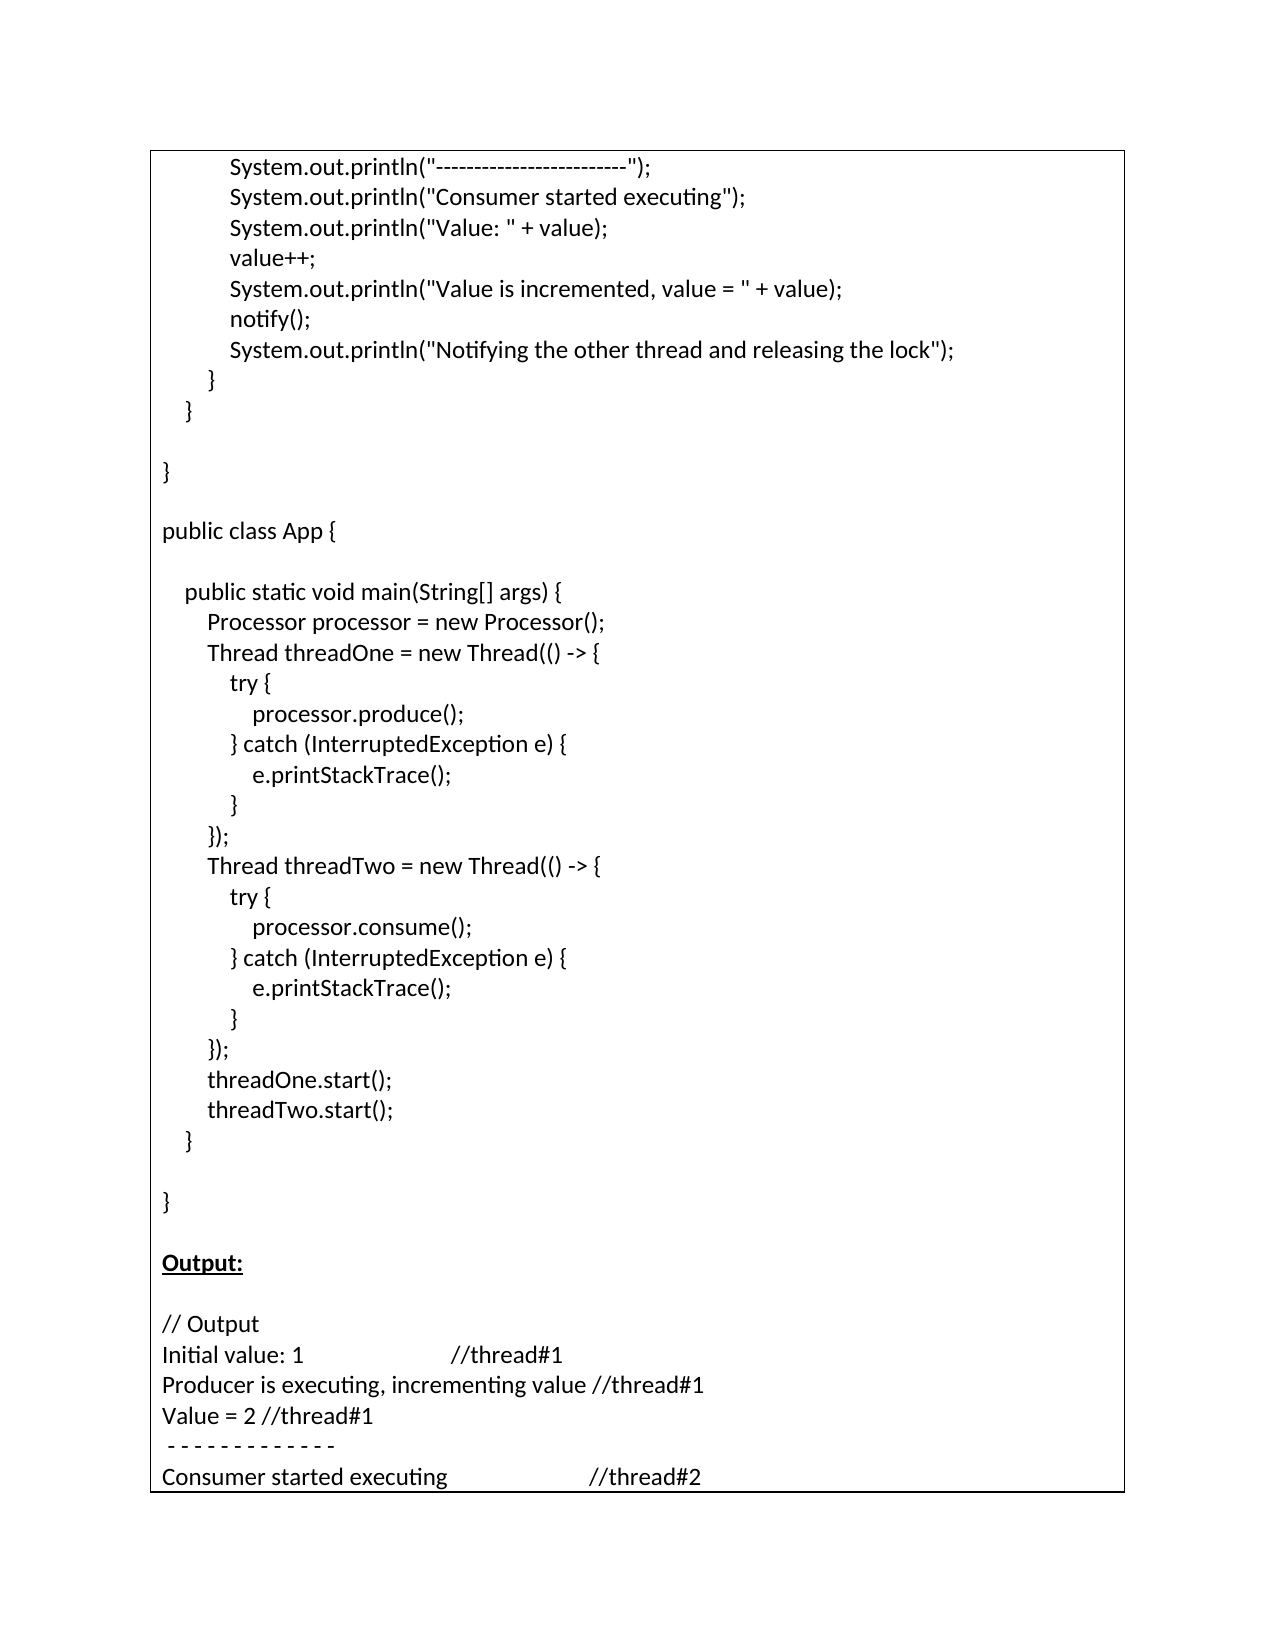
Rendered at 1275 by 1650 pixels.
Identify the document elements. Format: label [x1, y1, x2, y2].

table_header [151, 151, 1124, 1491]
